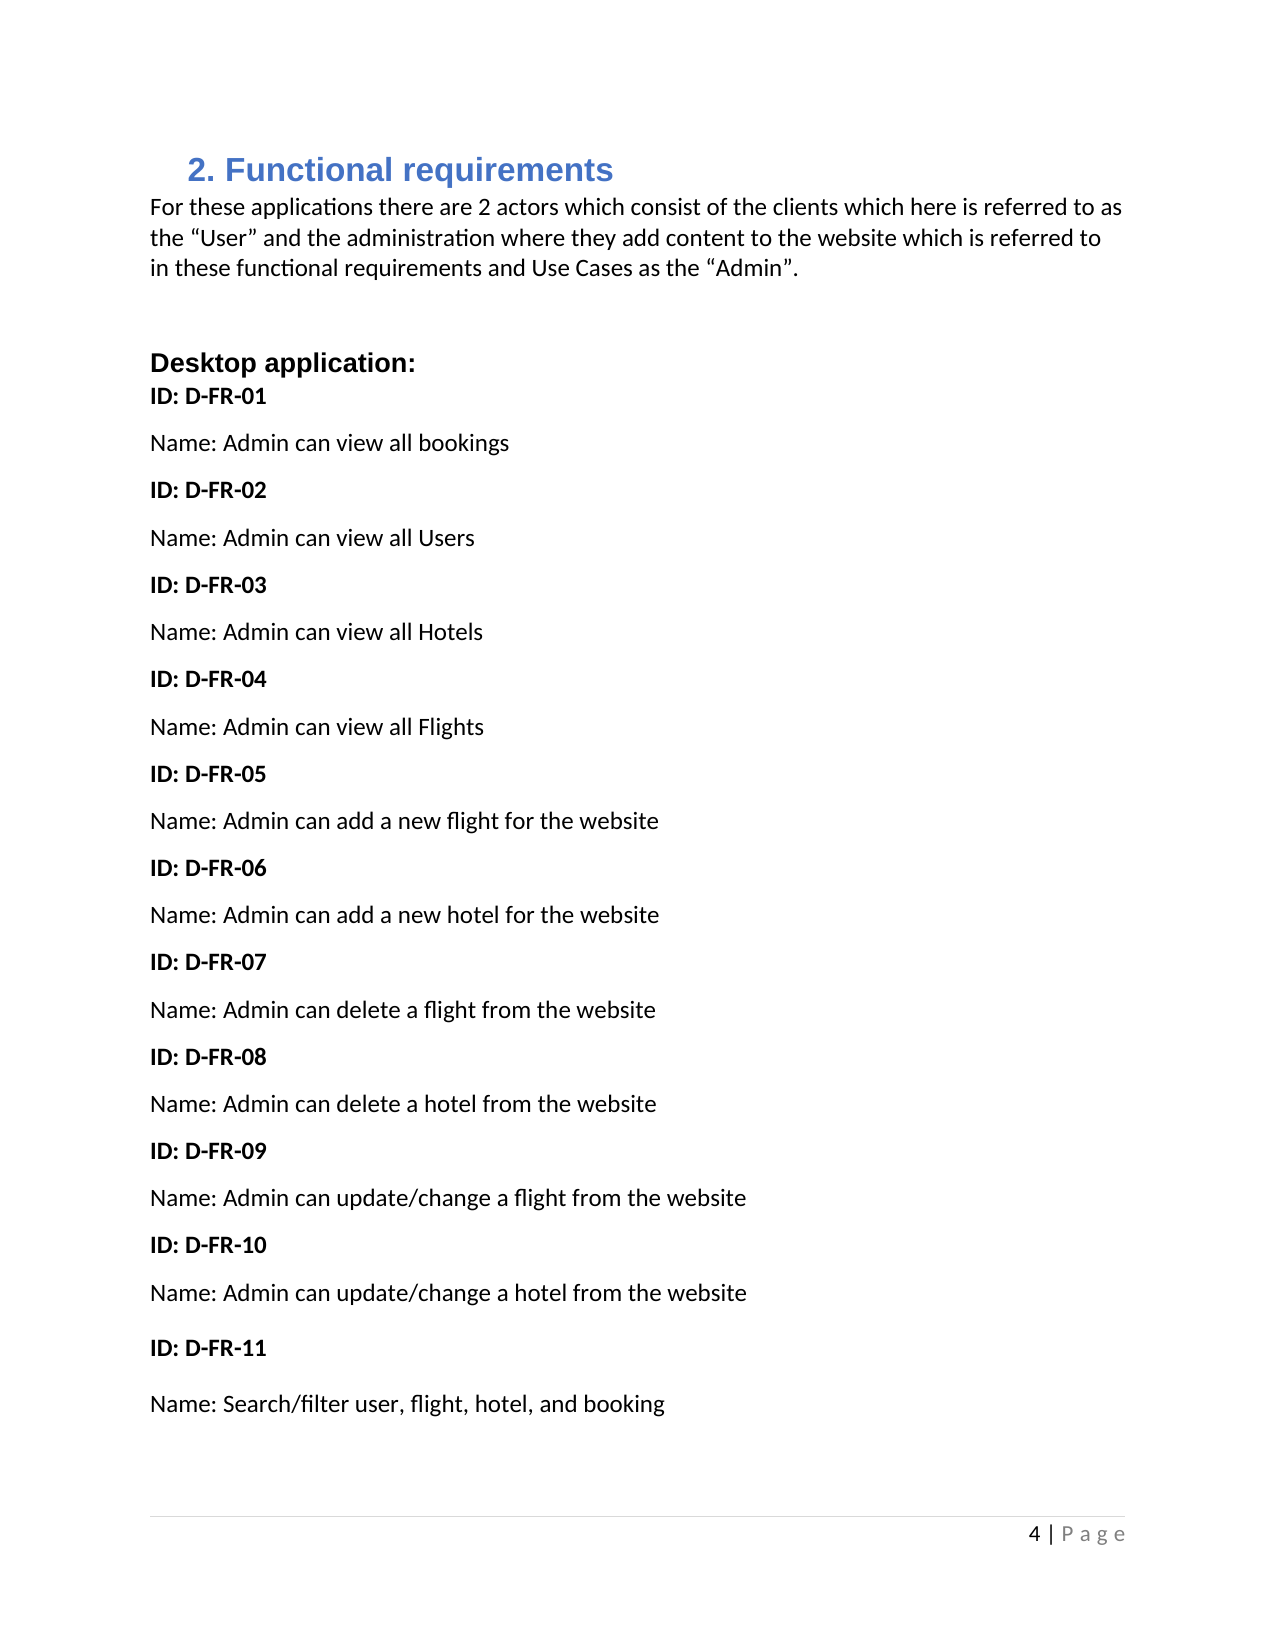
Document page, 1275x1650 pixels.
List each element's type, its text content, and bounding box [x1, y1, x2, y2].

text ID: D-FR-10 [150, 1230, 1125, 1260]
text Name: Admin can add a new hotel for the website [150, 899, 1125, 930]
subtitle Desktop application: [150, 347, 1125, 378]
text ID: D-FR-07 [150, 947, 1125, 977]
text Name: Admin can view all Hotels [150, 616, 1125, 647]
text Name: Admin can delete a flight from the website [150, 994, 1125, 1024]
text Name: Admin can view all Flights [150, 711, 1125, 741]
text ID: D-FR-11 [150, 1332, 1125, 1363]
text ID: D-FR-06 [150, 852, 1125, 883]
text Name: Admin can add a new flight for the website [150, 805, 1125, 836]
text ID: D-FR-03 [150, 569, 1125, 599]
text ID: D-FR-02 [150, 475, 1125, 505]
text Name: Admin can update/change a flight from the website [150, 1182, 1125, 1213]
subtitle Functional requirements [187, 150, 1125, 188]
text ID: D-FR-05 [150, 758, 1125, 788]
text ID: D-FR-01 [150, 380, 1125, 411]
text ID: D-FR-09 [150, 1135, 1125, 1166]
text For these applications there are 2 actors which consist of the clients which here is referred to as the “User” and the administration where they add content to the website which is referred to in these functional requirements and Use Cases as the “Admin”. [150, 191, 1125, 283]
text ID: D-FR-04 [150, 663, 1125, 694]
text Name: Admin can view all Users [150, 522, 1125, 552]
text Name: Search/filter user, flight, hotel, and booking [150, 1388, 1125, 1418]
text Name: Admin can update/change a hotel from the website [150, 1277, 1125, 1307]
text ID: D-FR-08 [150, 1041, 1125, 1071]
text Name: Admin can view all bookings [150, 427, 1125, 458]
text Name: Admin can delete a hotel from the website [150, 1088, 1125, 1119]
